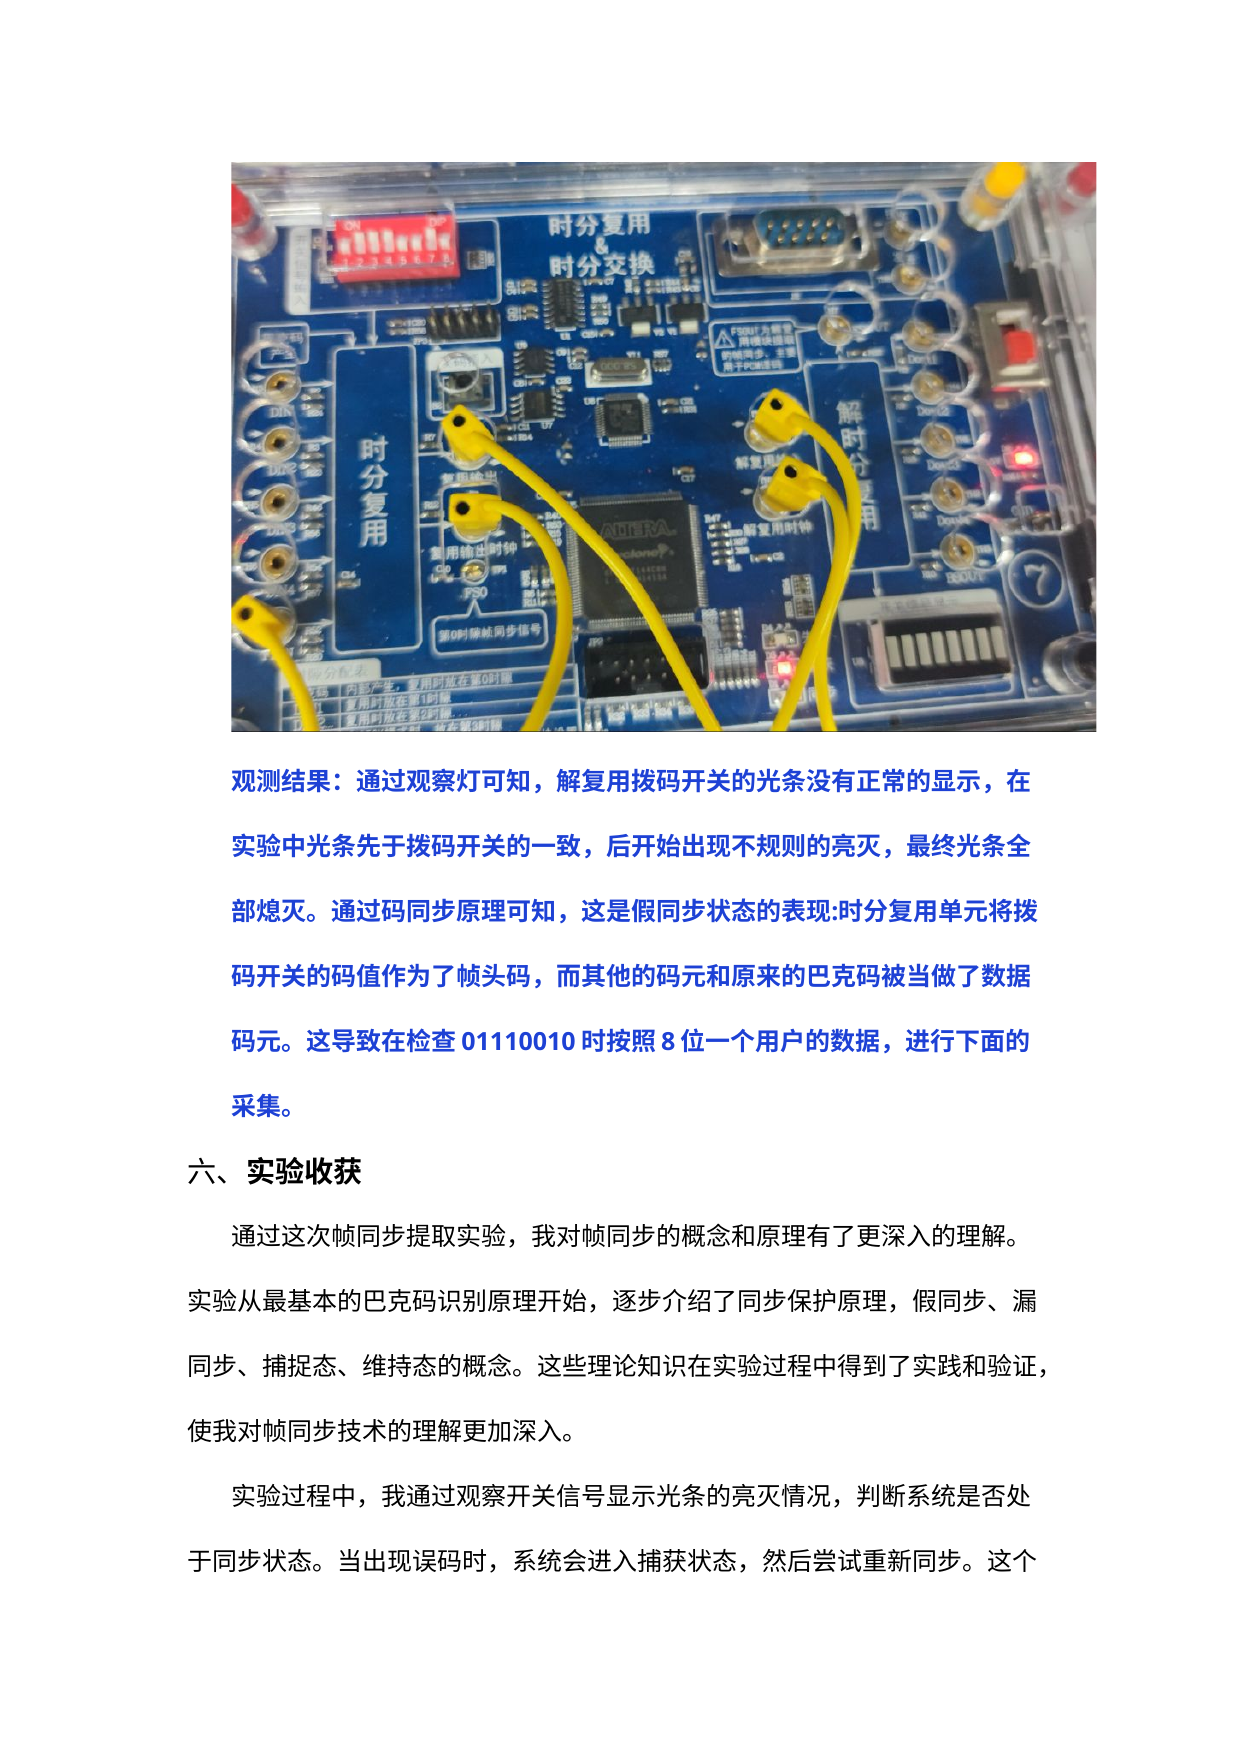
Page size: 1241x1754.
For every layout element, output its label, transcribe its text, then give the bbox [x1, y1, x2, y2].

text 通过这次帧同步提取实验，我对帧同步的概念和原理有了更深入的理解。实验从最基本的巴克码识别原理开始，逐步介绍了同步保护原理，假同步、漏同步、捕捉态、维持态的概念。这些理论知识在实验过程中得到了实践和验证，使我对帧同步技术的理解更加深入。 [187, 1202, 1053, 1462]
picture [231, 162, 1097, 732]
list 实验收获 [187, 1137, 1053, 1202]
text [187, 1462, 1053, 1592]
text 观测结果：通过观察灯可知，解复用拨码开关的光条没有正常的显示，在实验中光条先于拨码开关的一致，后开始出现不规则的亮灭，最终光条全部熄灭。通过码同步原理可知，这是假同步状态的表现:时分复用单元将拨码开关的码值作为了帧头码，而其他的码元和原来的巴克码被当做了数据码元。这导致在检查01110010时按照8位一个用户的数据，进行下面的采集。 [231, 747, 1053, 1137]
